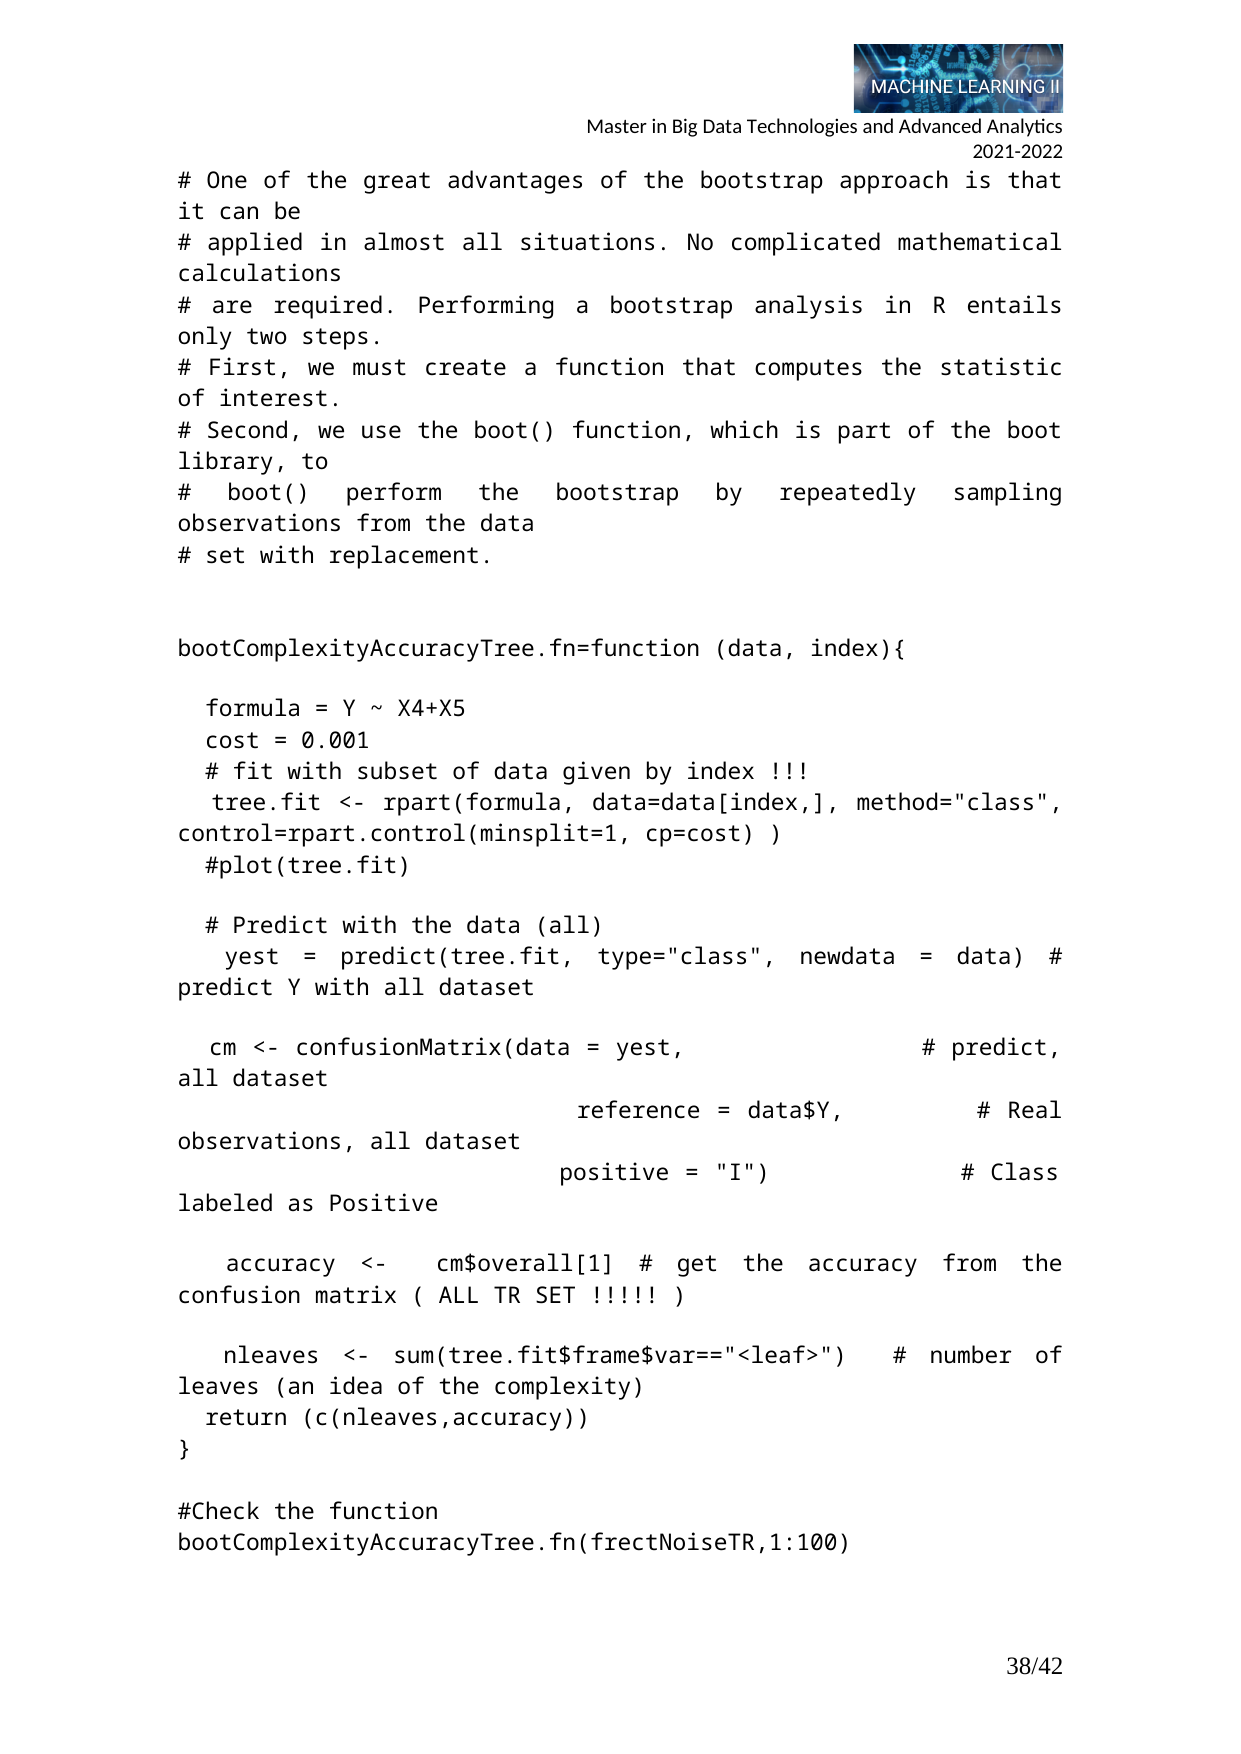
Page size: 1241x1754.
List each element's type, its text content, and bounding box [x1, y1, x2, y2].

text # Second, we use the boot() function, which is part of the boot library, to [177, 414, 1063, 476]
text # fit with subset of data given by index !!! [177, 755, 1063, 786]
text cm <- confusionMatrix(data = yest, # predict, all dataset [177, 1031, 1063, 1094]
text accuracy <- cm$overall[1] # get the accuracy from the confusion matrix ( ALL TR SET !!!!! ) [177, 1247, 1063, 1310]
text # applied in almost all situations. No complicated mathematical calculations [177, 226, 1063, 289]
text reference = data$Y, # Real observations, all dataset [177, 1094, 1063, 1156]
text bootComplexityAccuracyTree.fn(frectNoiseTR,1:100) [177, 1526, 1063, 1557]
text # One of the great advantages of the bootstrap approach is that it can be [177, 164, 1063, 226]
text # Predict with the data (all) [177, 909, 1063, 940]
text # boot() perform the bootstrap by repeatedly sampling observations from the data [177, 476, 1063, 539]
text positive = "I") # Class labeled as Positive [177, 1156, 1063, 1219]
text } [177, 1432, 1063, 1464]
text nleaves <- sum(tree.fit$frame$var=="<leaf>") # number of leaves (an idea of the complexity) [177, 1339, 1063, 1401]
picture [853, 44, 1064, 113]
text # set with replacement. [177, 539, 1063, 570]
text #Check the function [177, 1495, 1063, 1526]
text return (c(nleaves,accuracy)) [177, 1401, 1063, 1432]
text cost = 0.001 [177, 724, 1063, 755]
text #plot(tree.fit) [177, 849, 1063, 880]
text tree.fit <- rpart(formula, data=data[index,], method="class", control=rpart.control(minsplit=1, cp=cost) ) [177, 786, 1063, 849]
text # are required. Performing a bootstrap analysis in R entails only two steps. [177, 289, 1063, 351]
text formula = Y ~ X4+X5 [177, 692, 1063, 724]
text # First, we must create a function that computes the statistic of interest. [177, 351, 1063, 414]
text yest = predict(tree.fit, type="class", newdata = data) # predict Y with all dataset [177, 940, 1063, 1002]
text bootComplexityAccuracyTree.fn=function (data, index){ [177, 632, 1063, 664]
